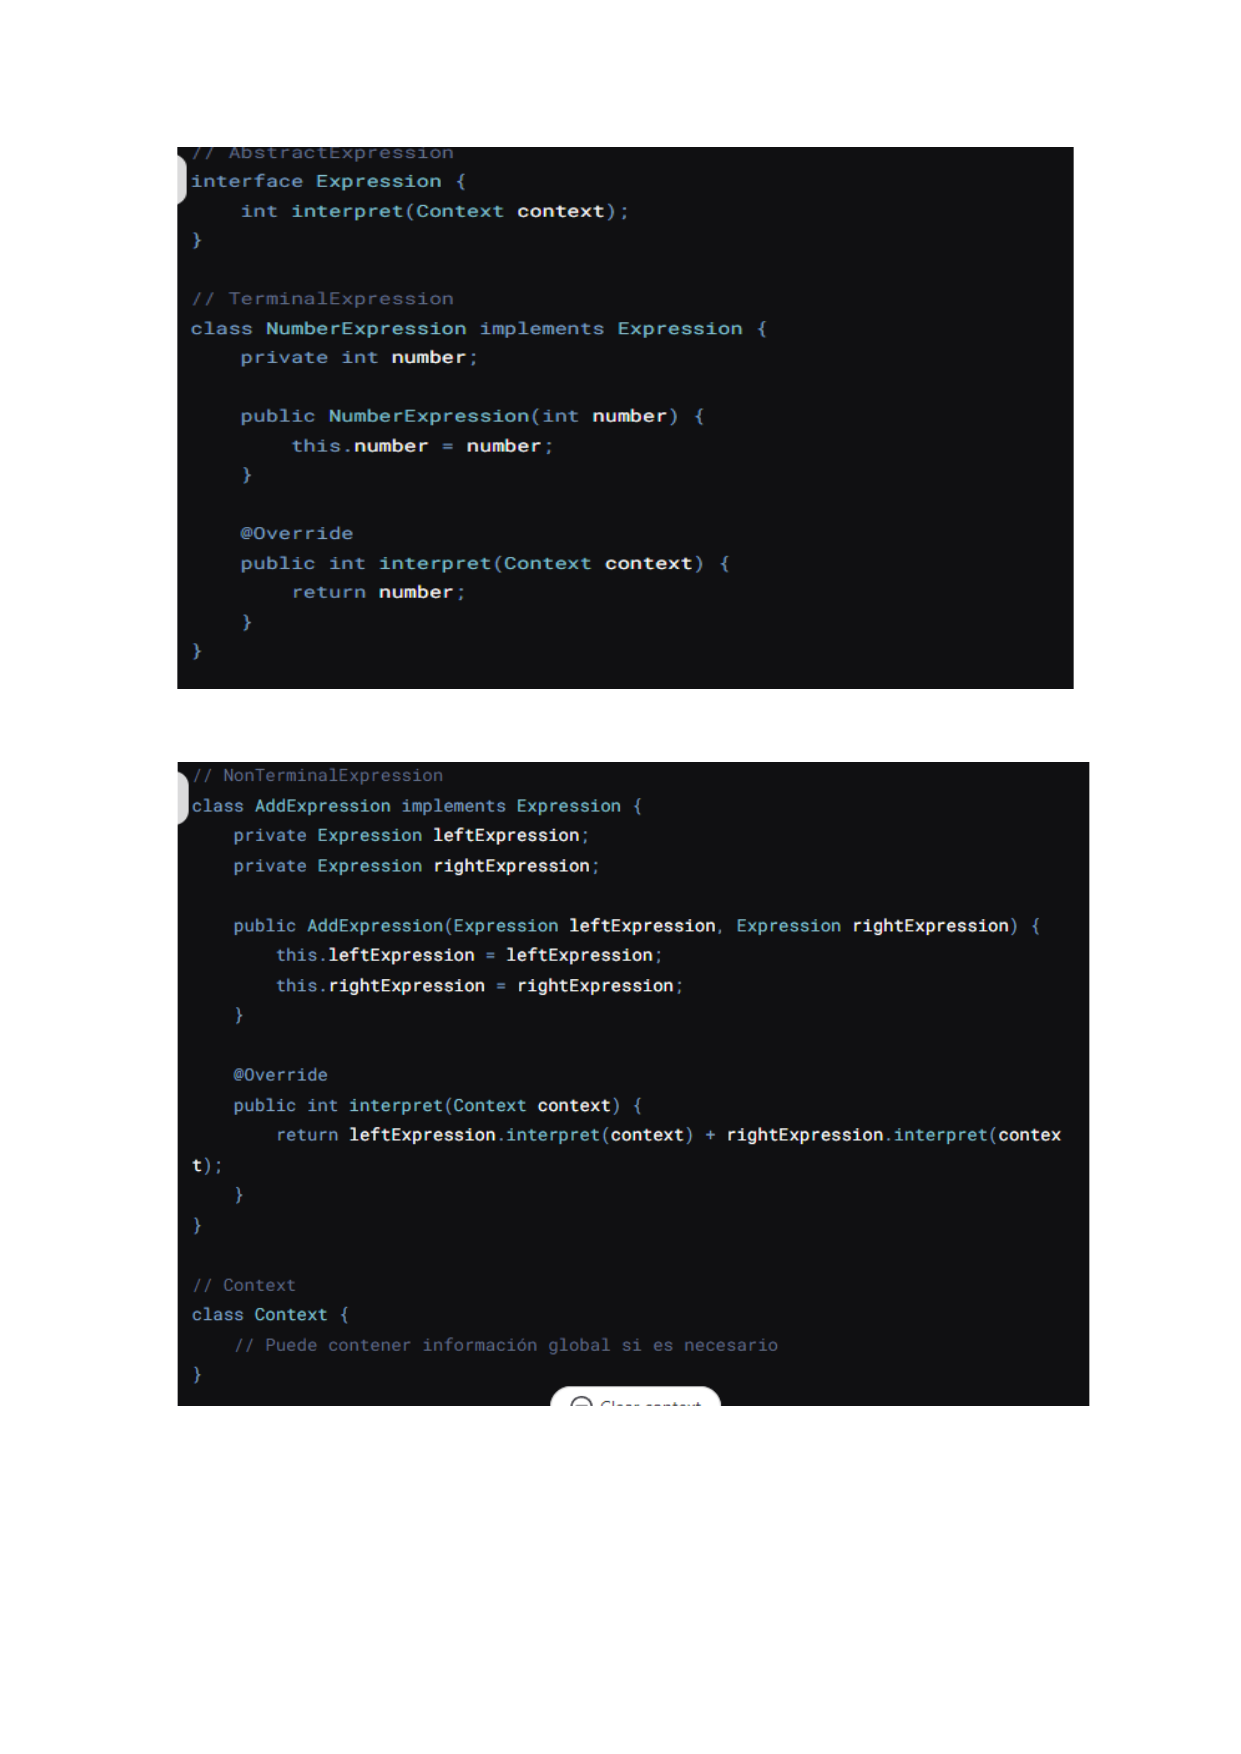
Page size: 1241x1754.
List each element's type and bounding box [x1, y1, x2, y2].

picture [177, 762, 1090, 1406]
picture [177, 147, 1074, 689]
